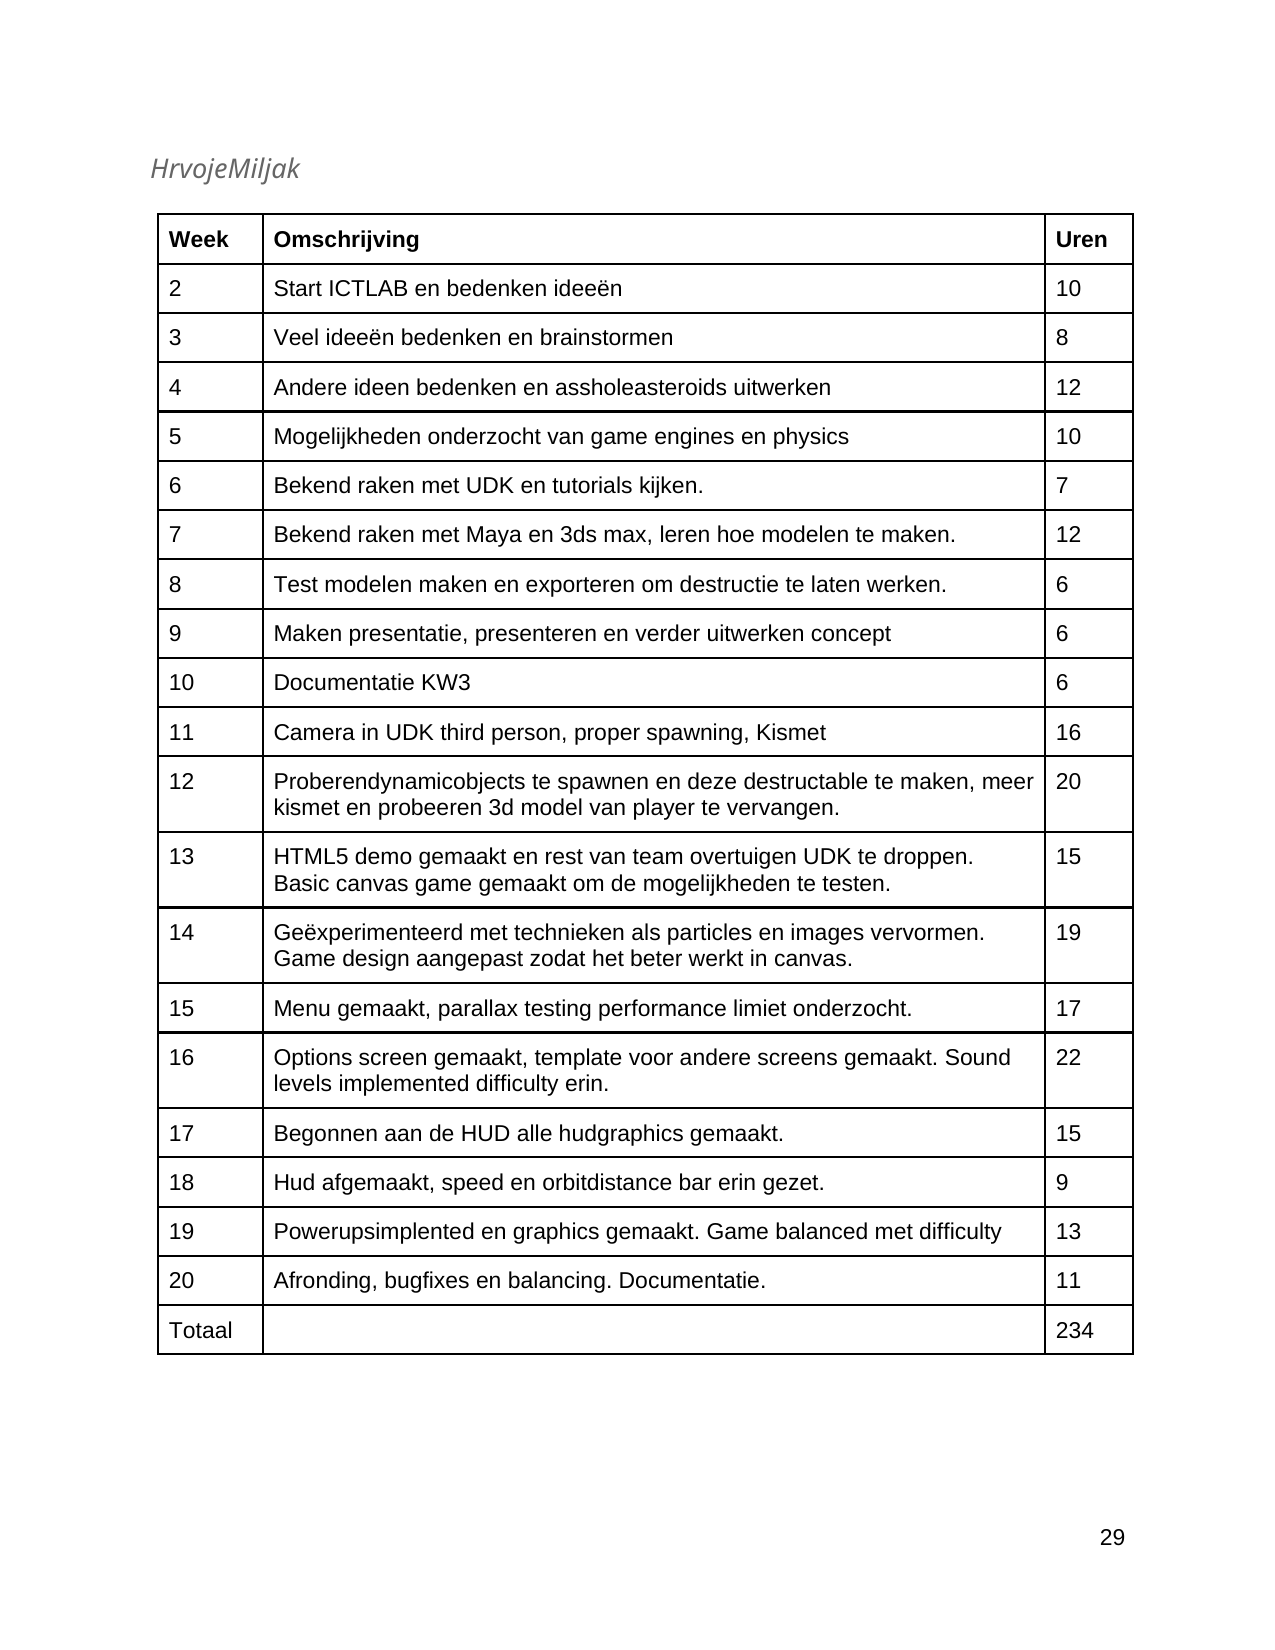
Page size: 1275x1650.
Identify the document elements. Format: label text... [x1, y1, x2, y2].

table_cell 5 [159, 413, 262, 459]
table_header Omschrijving [264, 215, 1044, 262]
table_cell Andere ideen bedenken en assholeasteroids uitwerken [264, 363, 1044, 410]
table_cell 16 [1046, 708, 1132, 755]
table_cell Veel ideeën bedenken en brainstormen [264, 314, 1044, 361]
table_cell 8 [1046, 314, 1132, 361]
table_cell 6 [1046, 610, 1132, 657]
table_cell 14 [159, 909, 262, 982]
table_cell Menu gemaakt, parallax testing performance limiet onderzocht. [264, 984, 1044, 1031]
table_cell Geëxperimenteerd met technieken als particles en images vervormen. Game design aangepast zodat het beter werkt in canvas. [264, 909, 1044, 982]
table_header Week [159, 215, 262, 262]
table_cell 12 [1046, 363, 1132, 410]
table_header Uren [1046, 215, 1132, 262]
table_cell 17 [159, 1109, 262, 1156]
table_cell 13 [1046, 1208, 1132, 1255]
table_cell 9 [1046, 1158, 1132, 1206]
table_cell 8 [159, 560, 262, 607]
table_cell Bekend raken met Maya en 3ds max, leren hoe modelen te maken. [264, 511, 1044, 558]
table_cell Begonnen aan de HUD alle hudgraphics gemaakt. [264, 1109, 1044, 1156]
table_cell 15 [1046, 1109, 1132, 1156]
table_cell Options screen gemaakt, template voor andere screens gemaakt. Sound levels implemented difficulty erin. [264, 1034, 1044, 1107]
table_cell 12 [159, 757, 262, 831]
table_cell 6 [1046, 659, 1132, 706]
table_cell 20 [1046, 757, 1132, 831]
table_cell 17 [1046, 984, 1132, 1031]
table_cell Mogelijkheden onderzocht van game engines en physics [264, 413, 1044, 459]
table_cell 6 [1046, 560, 1132, 607]
table_cell 2 [159, 265, 262, 312]
table_cell 11 [159, 708, 262, 755]
table_cell 10 [1046, 265, 1132, 312]
table_cell Start ICTLAB en bedenken ideeën [264, 265, 1044, 312]
table_cell 15 [159, 984, 262, 1031]
table_cell 10 [1046, 413, 1132, 459]
table_cell [264, 1306, 1044, 1353]
table_cell Hud afgemaakt, speed en orbitdistance bar erin gezet. [264, 1158, 1044, 1206]
table_cell 9 [159, 610, 262, 657]
table_cell 234 [1046, 1306, 1132, 1353]
table_cell Maken presentatie, presenteren en verder uitwerken concept [264, 610, 1044, 657]
table_cell Documentatie KW3 [264, 659, 1044, 706]
table_cell 13 [159, 833, 262, 906]
table_cell Powerupsimplented en graphics gemaakt. Game balanced met difficulty [264, 1208, 1044, 1255]
table_cell 12 [1046, 511, 1132, 558]
table_cell Totaal [159, 1306, 262, 1353]
subtitle HrvojeMiljak [150, 150, 1125, 187]
table_cell 10 [159, 659, 262, 706]
table_cell 19 [159, 1208, 262, 1255]
table_cell 19 [1046, 909, 1132, 982]
table_cell Camera in UDK third person, proper spawning, Kismet [264, 708, 1044, 755]
table_cell 16 [159, 1034, 262, 1107]
table_cell 7 [159, 511, 262, 558]
table_cell 15 [1046, 833, 1132, 906]
table_cell 3 [159, 314, 262, 361]
table_cell 11 [1046, 1257, 1132, 1304]
table_cell Proberendynamicobjects te spawnen en deze destructable te maken, meer kismet en probeeren 3d model van player te vervangen. [264, 757, 1044, 831]
table_cell 6 [159, 462, 262, 509]
table_cell 20 [159, 1257, 262, 1304]
table_cell Bekend raken met UDK en tutorials kijken. [264, 462, 1044, 509]
table_cell Test modelen maken en exporteren om destructie te laten werken. [264, 560, 1044, 607]
table_cell 22 [1046, 1034, 1132, 1107]
table_cell HTML5 demo gemaakt en rest van team overtuigen UDK te droppen. Basic canvas game gemaakt om de mogelijkheden te testen. [264, 833, 1044, 906]
table_cell 7 [1046, 462, 1132, 509]
table_cell 18 [159, 1158, 262, 1206]
table_cell Afronding, bugfixes en balancing. Documentatie. [264, 1257, 1044, 1304]
table_cell 4 [159, 363, 262, 410]
